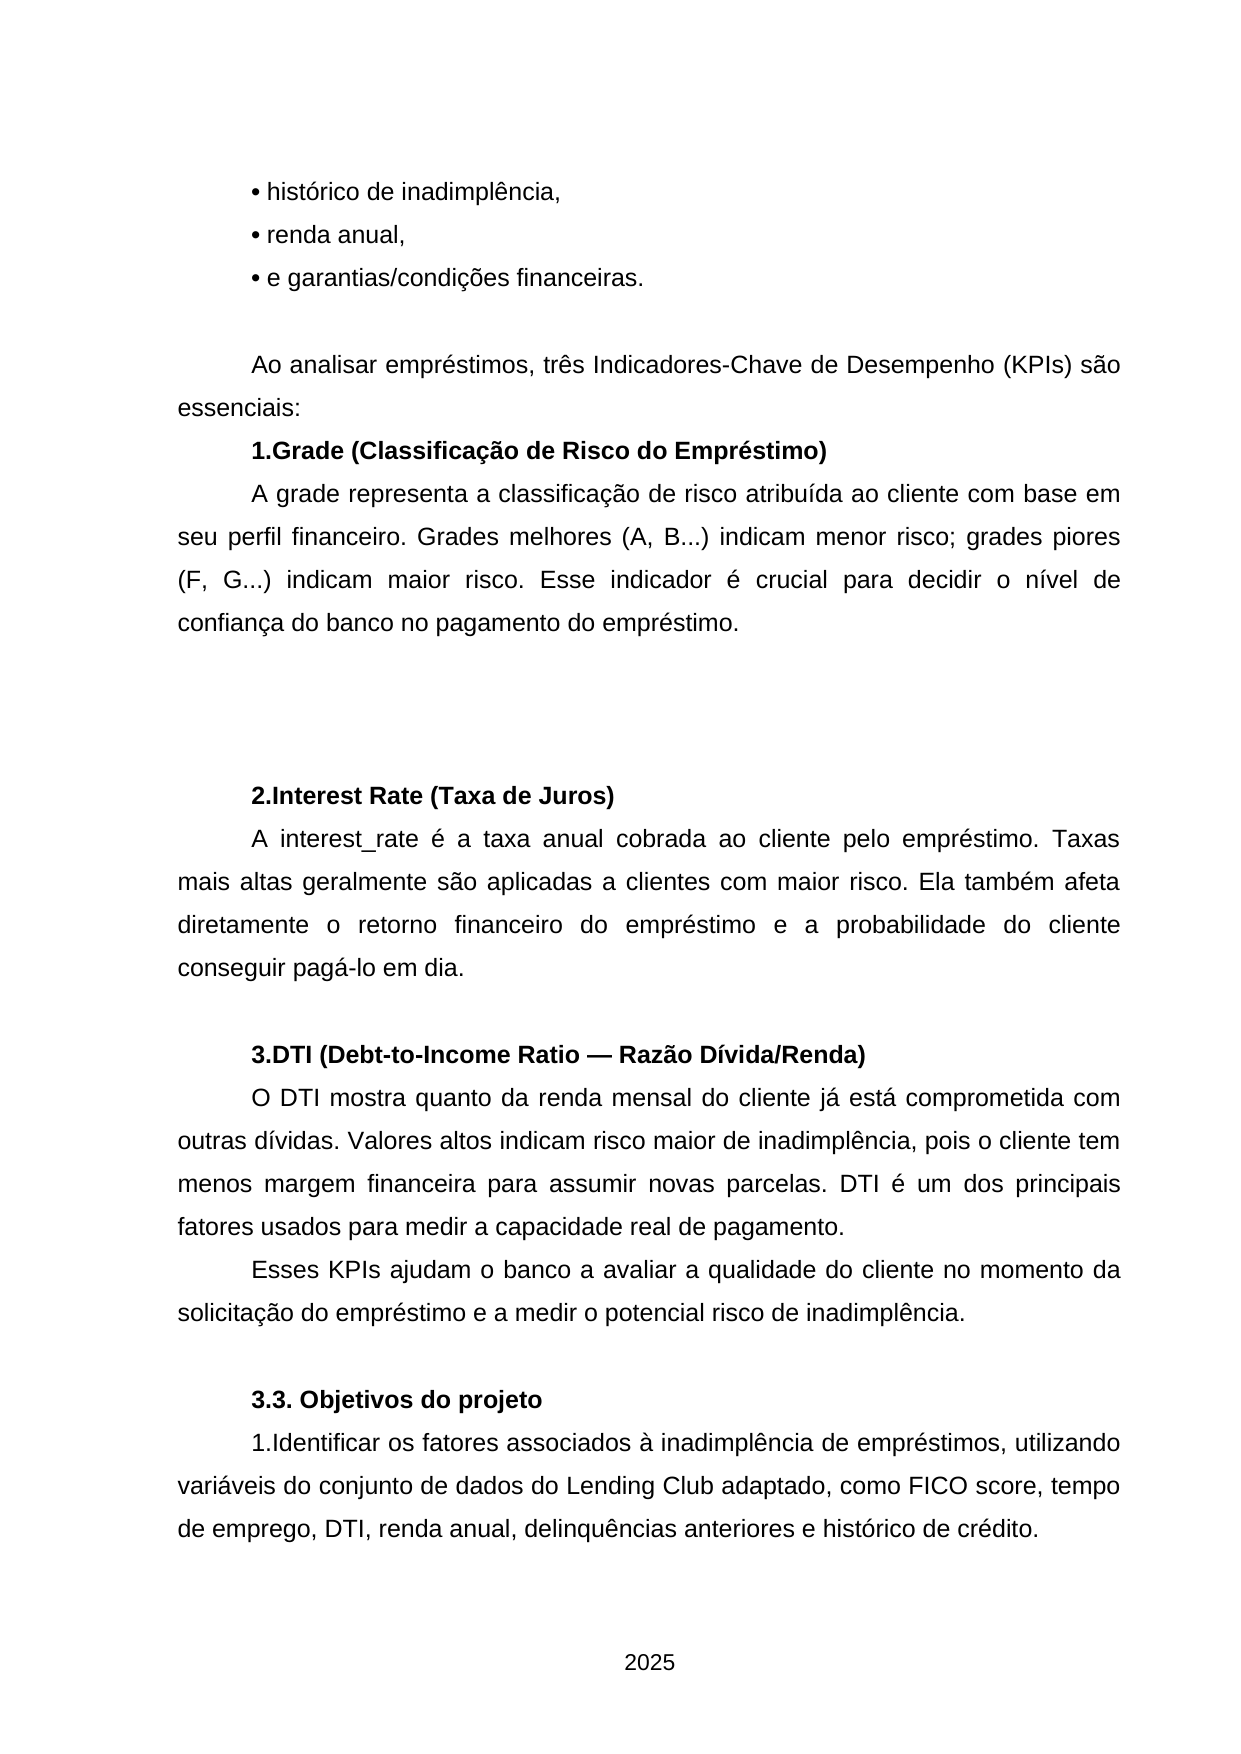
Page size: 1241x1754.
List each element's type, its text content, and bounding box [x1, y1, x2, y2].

text 1.Identificar os fatores associados à inadimplência de empréstimos, utilizando variáveis do conjunto de dados do Lending Club adaptado, como FICO score, tempo de emprego, DTI, renda anual, delinquências anteriores e histórico de crédito. [177, 1428, 1122, 1543]
text 1.Grade (Classificação de Risco do Empréstimo) [177, 436, 1122, 465]
text • renda anual, [177, 220, 1122, 249]
text • e garantias/condições financeiras. [177, 263, 1122, 292]
text Ao analisar empréstimos, três Indicadores-Chave de Desempenho (KPIs) são essenciais: [177, 350, 1122, 422]
text 2.Interest Rate (Taxa de Juros) [177, 781, 1122, 810]
text 3.3. Objetivos do projeto [177, 1385, 1122, 1413]
text A interest_rate é a taxa anual cobrada ao cliente pelo empréstimo. Taxas mais altas geralmente são aplicadas a clientes com maior risco. Ela também afeta diretamente o retorno financeiro do empréstimo e a probabilidade do cliente conseguir pagá-lo em dia. [177, 824, 1122, 982]
text • histórico de inadimplência, [177, 177, 1122, 206]
text 3.DTI (Debt-to-Income Ratio — Razão Dívida/Renda) [177, 1040, 1122, 1068]
text Esses KPIs ajudam o banco a avaliar a qualidade do cliente no momento da solicitação do empréstimo e a medir o potencial risco de inadimplência. [177, 1255, 1122, 1327]
text A grade representa a classificação de risco atribuída ao cliente com base em seu perfil financeiro. Grades melhores (A, B...) indicam menor risco; grades piores (F, G...) indicam maior risco. Esse indicador é crucial para decidir o nível de confiança do banco no pagamento do empréstimo. [177, 479, 1122, 637]
text O DTI mostra quanto da renda mensal do cliente já está comprometida com outras dívidas. Valores altos indicam risco maior de inadimplência, pois o cliente tem menos margem financeira para assumir novas parcelas. DTI é um dos principais fatores usados para medir a capacidade real de pagamento. [177, 1083, 1122, 1241]
